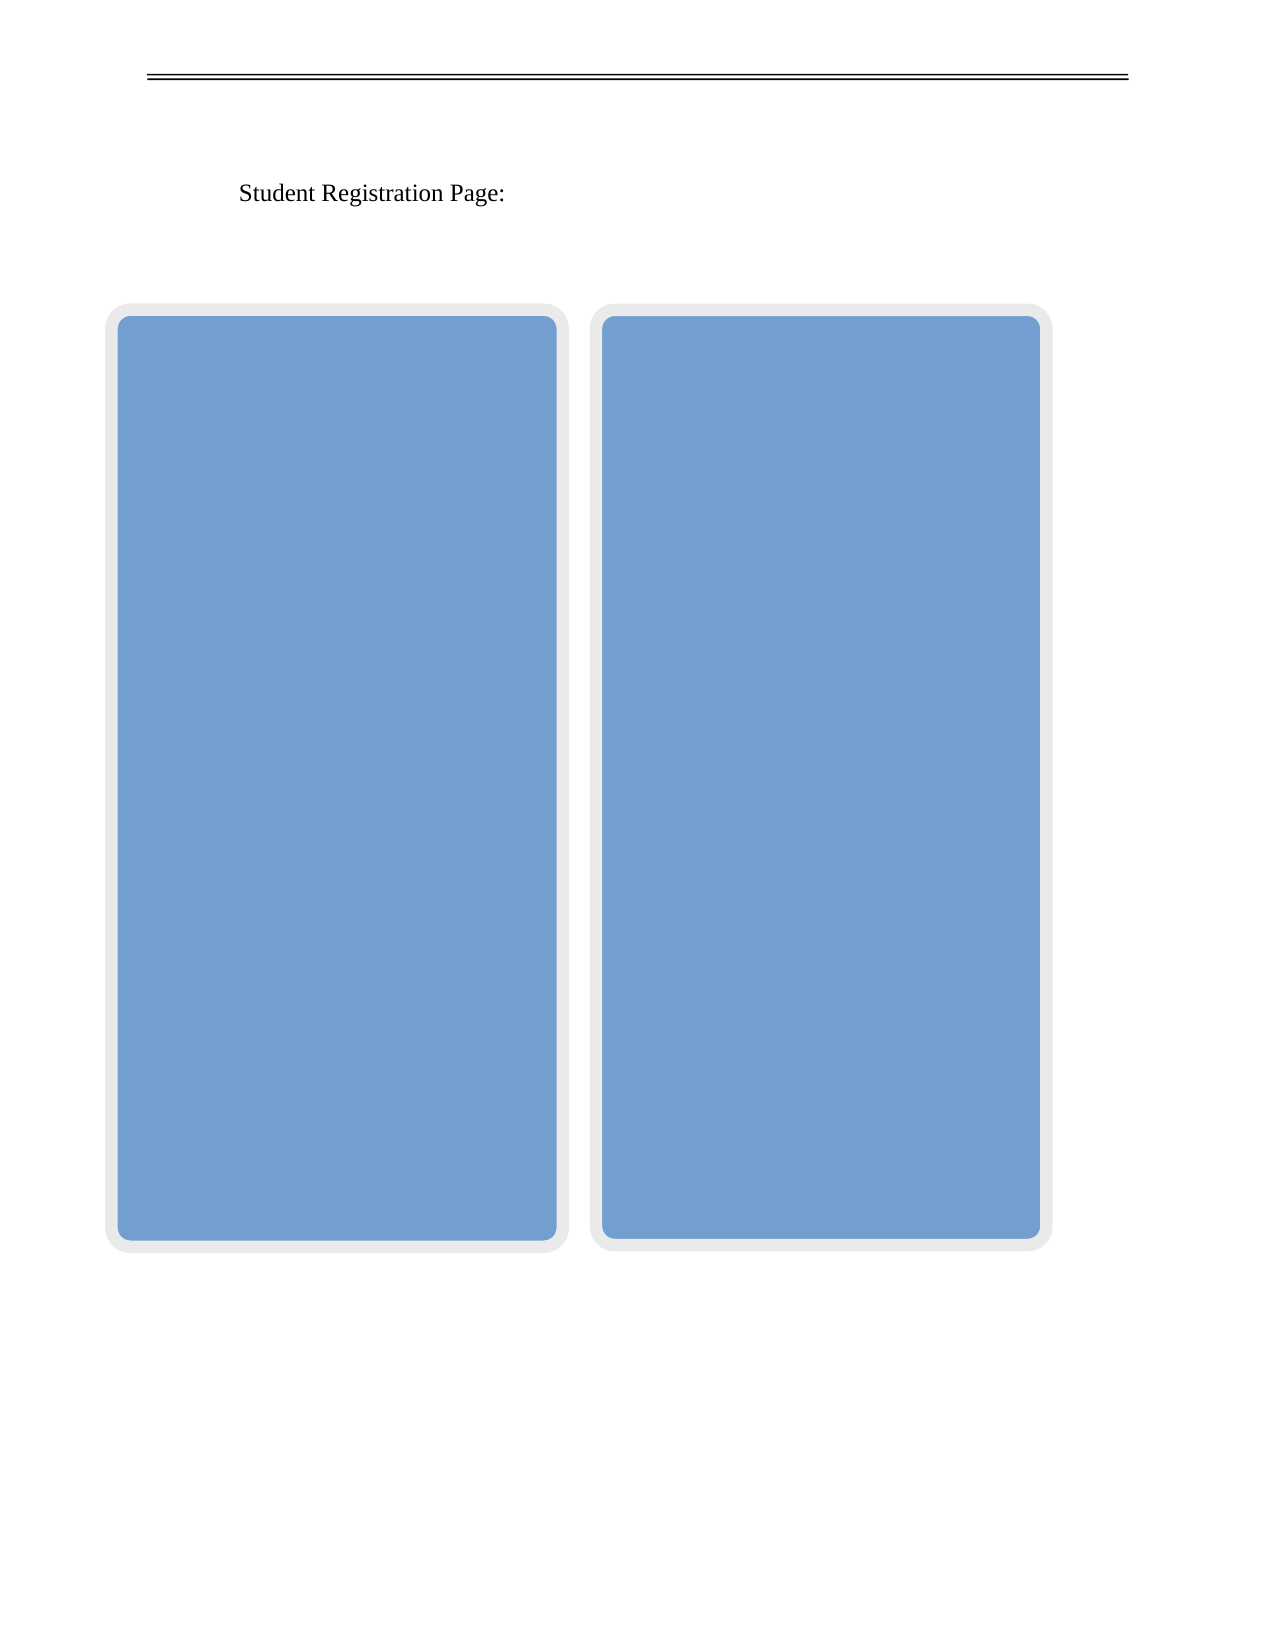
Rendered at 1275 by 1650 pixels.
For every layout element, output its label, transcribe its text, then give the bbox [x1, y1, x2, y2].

text Student Registration Page: [239, 178, 1237, 207]
